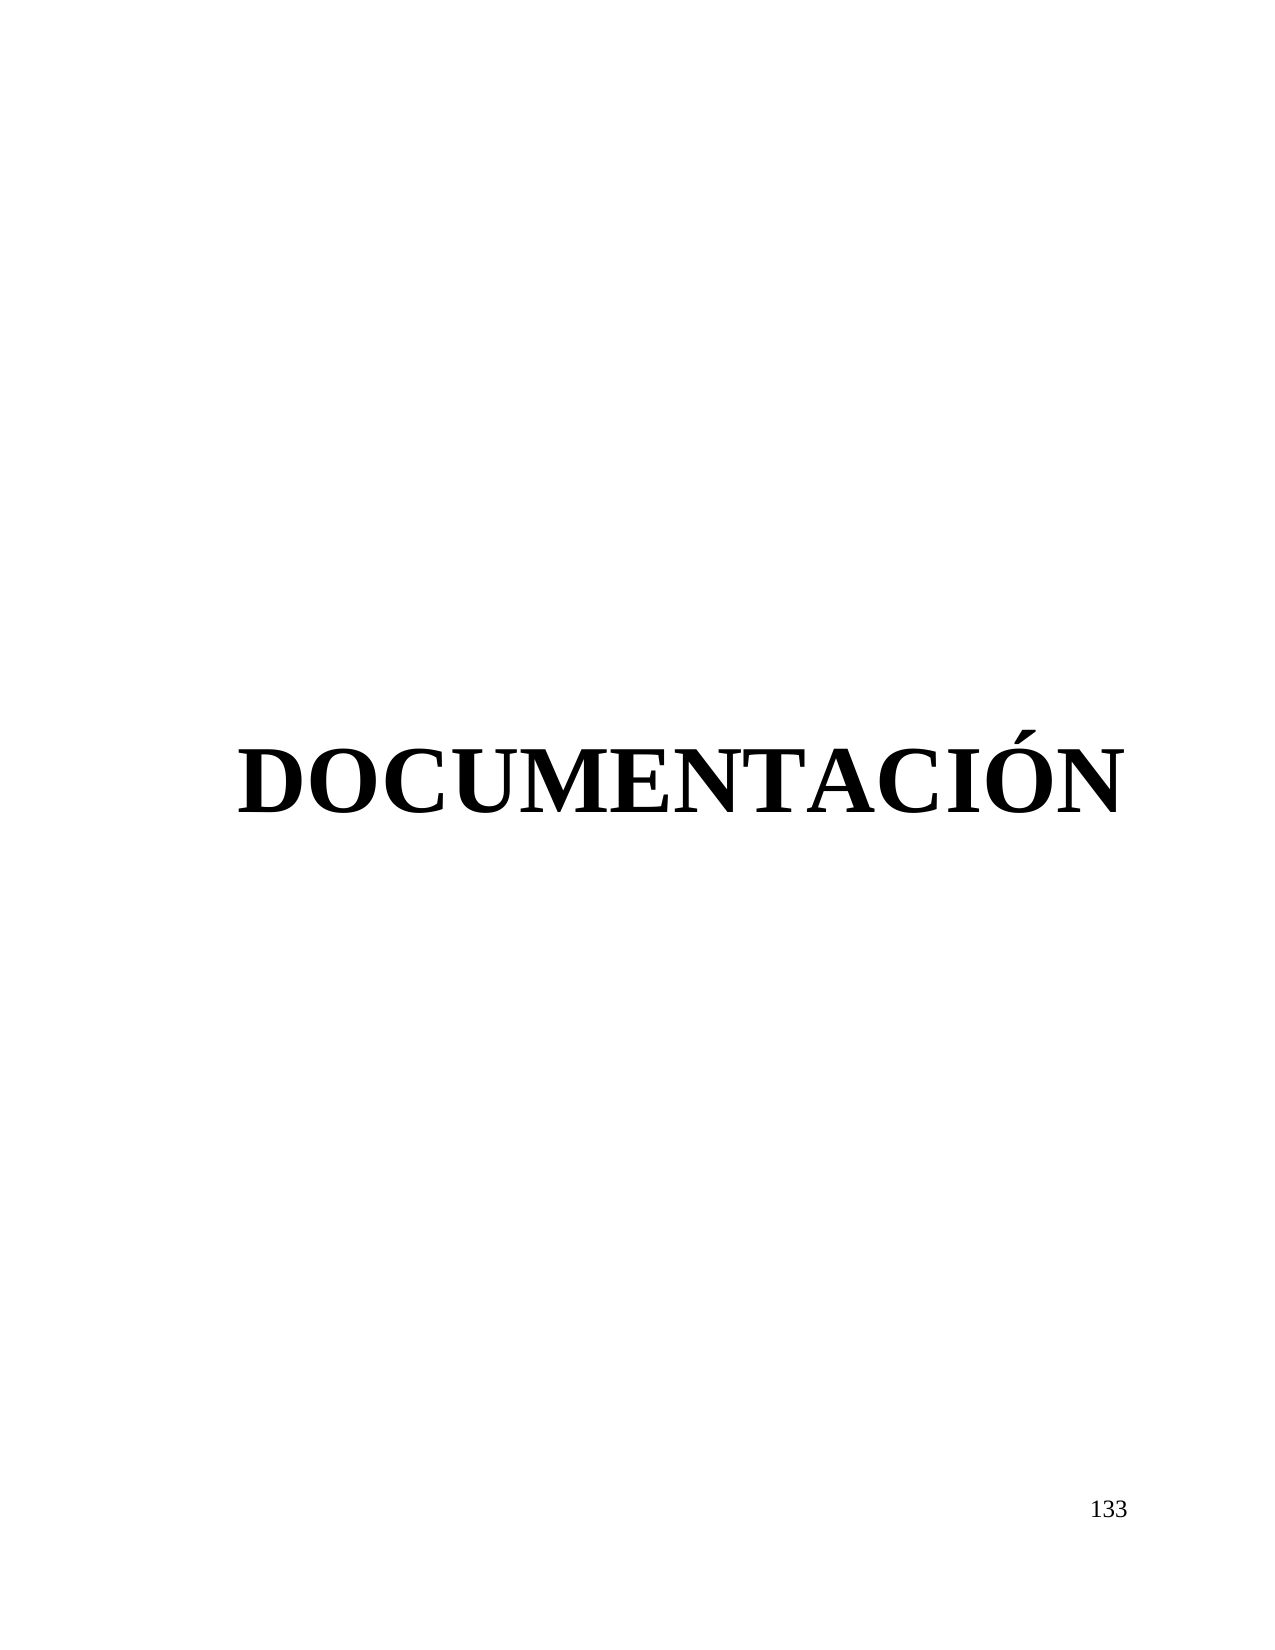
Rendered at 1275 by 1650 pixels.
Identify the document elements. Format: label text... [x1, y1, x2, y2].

text DOCUMENTACIÓN [236, 723, 1127, 833]
